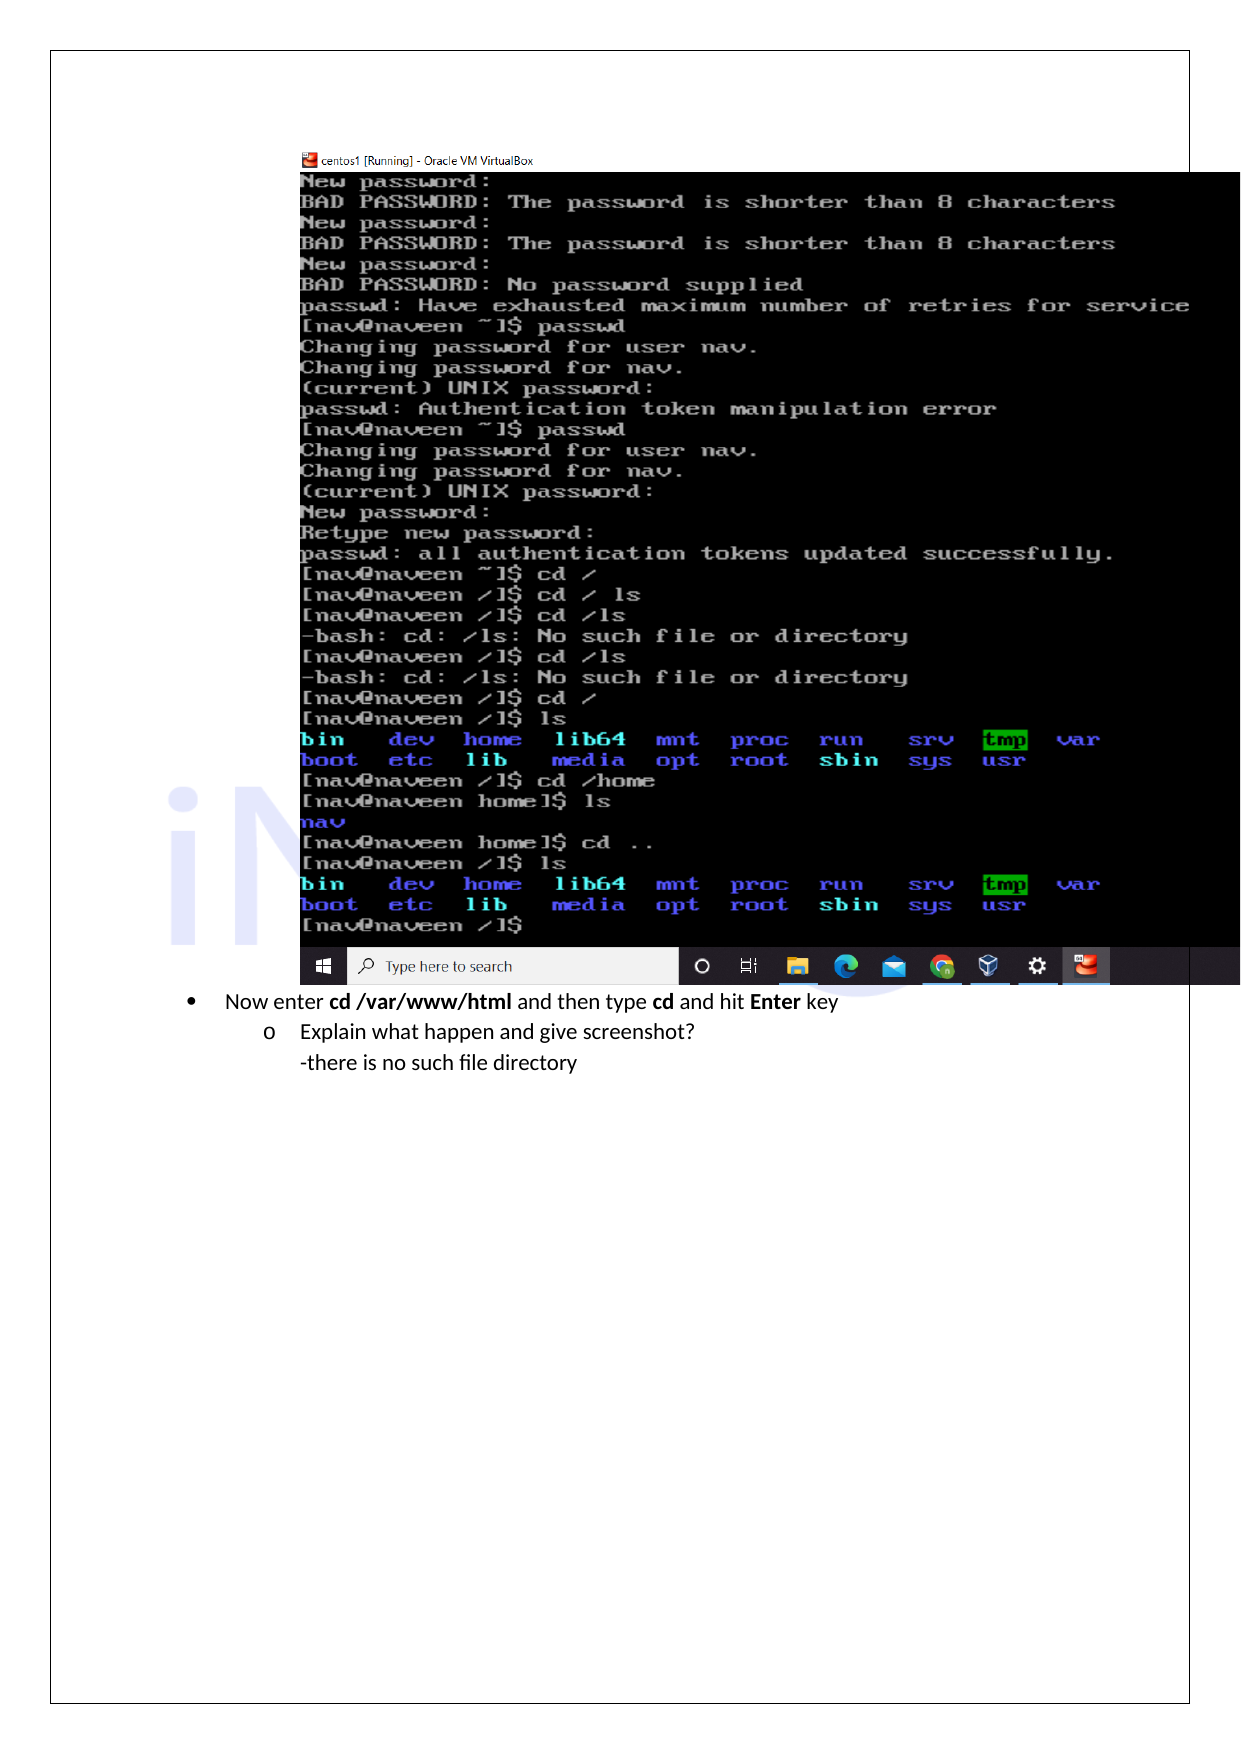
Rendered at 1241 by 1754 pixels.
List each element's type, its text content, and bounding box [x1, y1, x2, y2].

picture [300, 150, 1189, 985]
list Now enter cd /var/www/html and then type cd and hit Enter key [187, 987, 1090, 1015]
list Explain what happen and give screenshot? [262, 1017, 1090, 1046]
picture [1190, 150, 1241, 985]
list -there is no such file directory [300, 1048, 1090, 1076]
